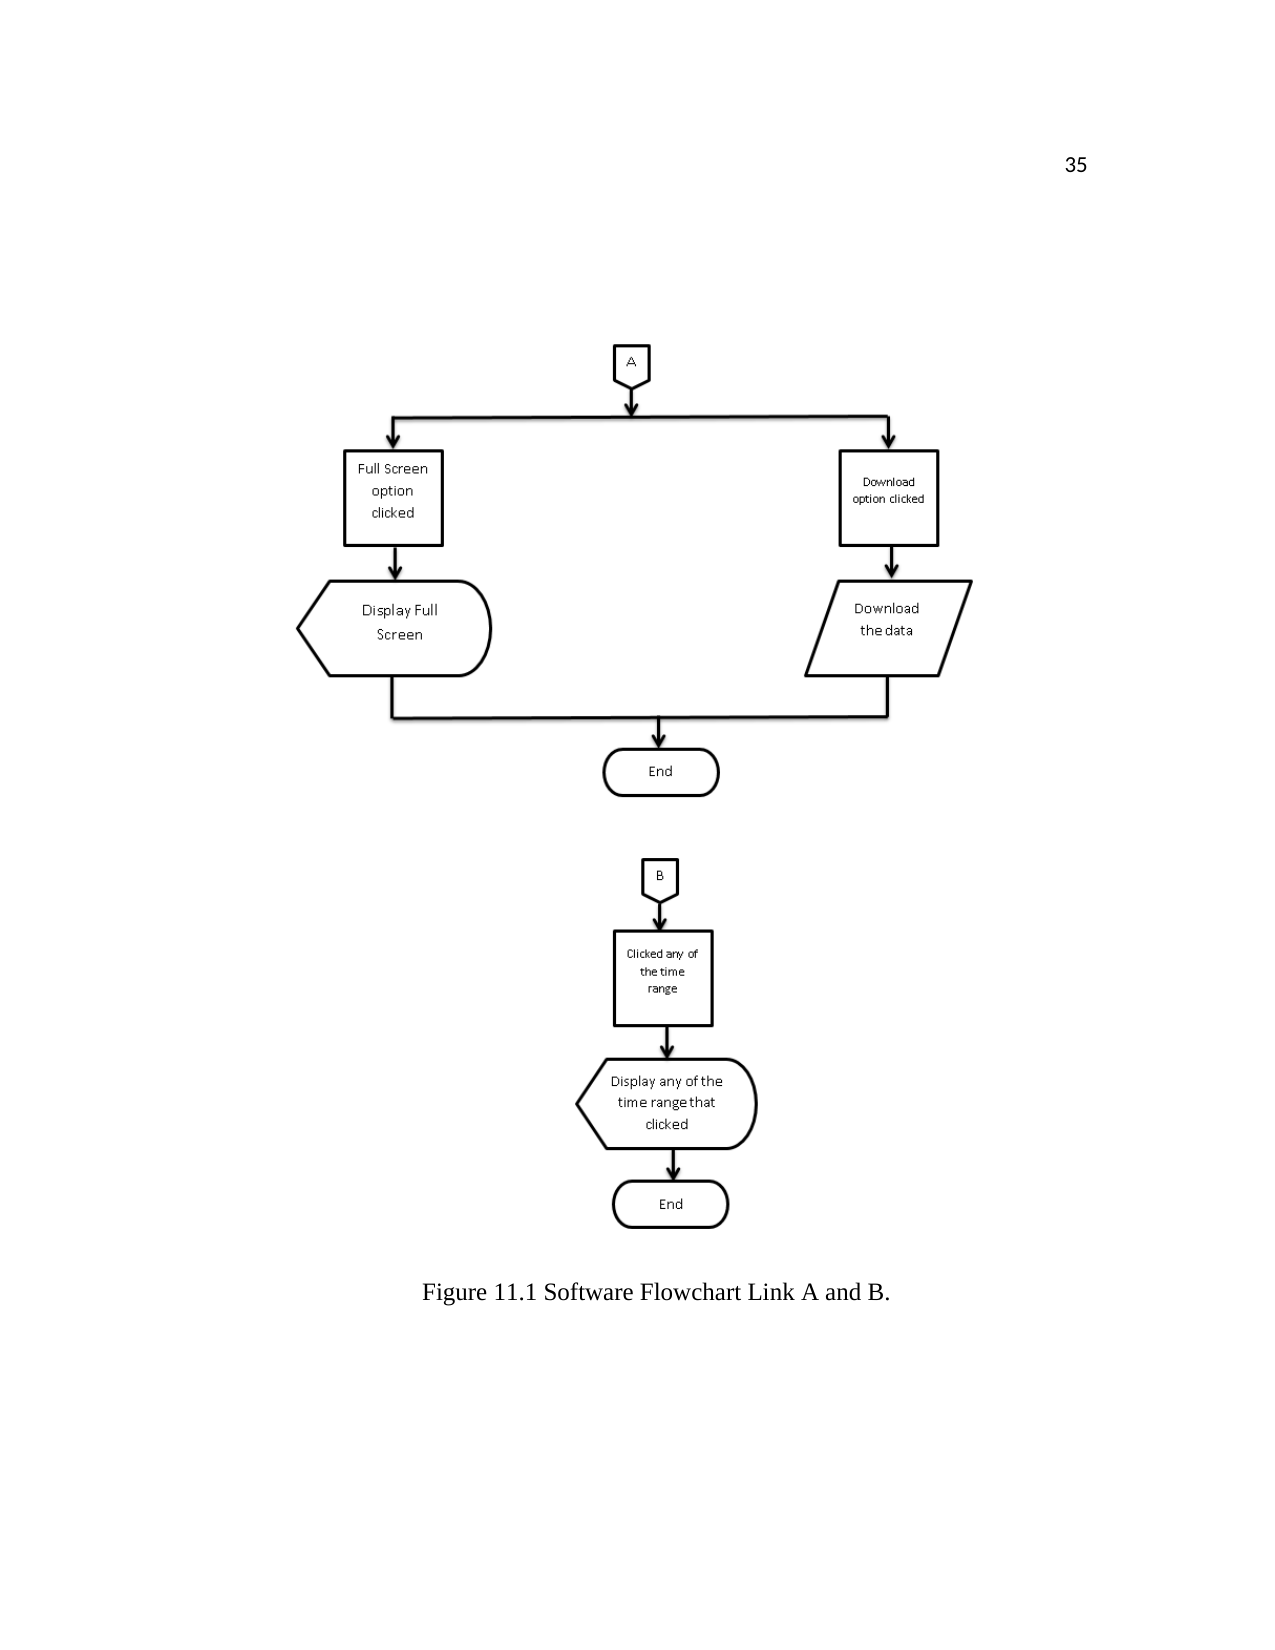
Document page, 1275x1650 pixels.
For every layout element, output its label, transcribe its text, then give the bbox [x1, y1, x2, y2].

text Figure 11.1 Software Flowchart Link A and B. [225, 1277, 1087, 1306]
picture [276, 340, 1037, 1250]
